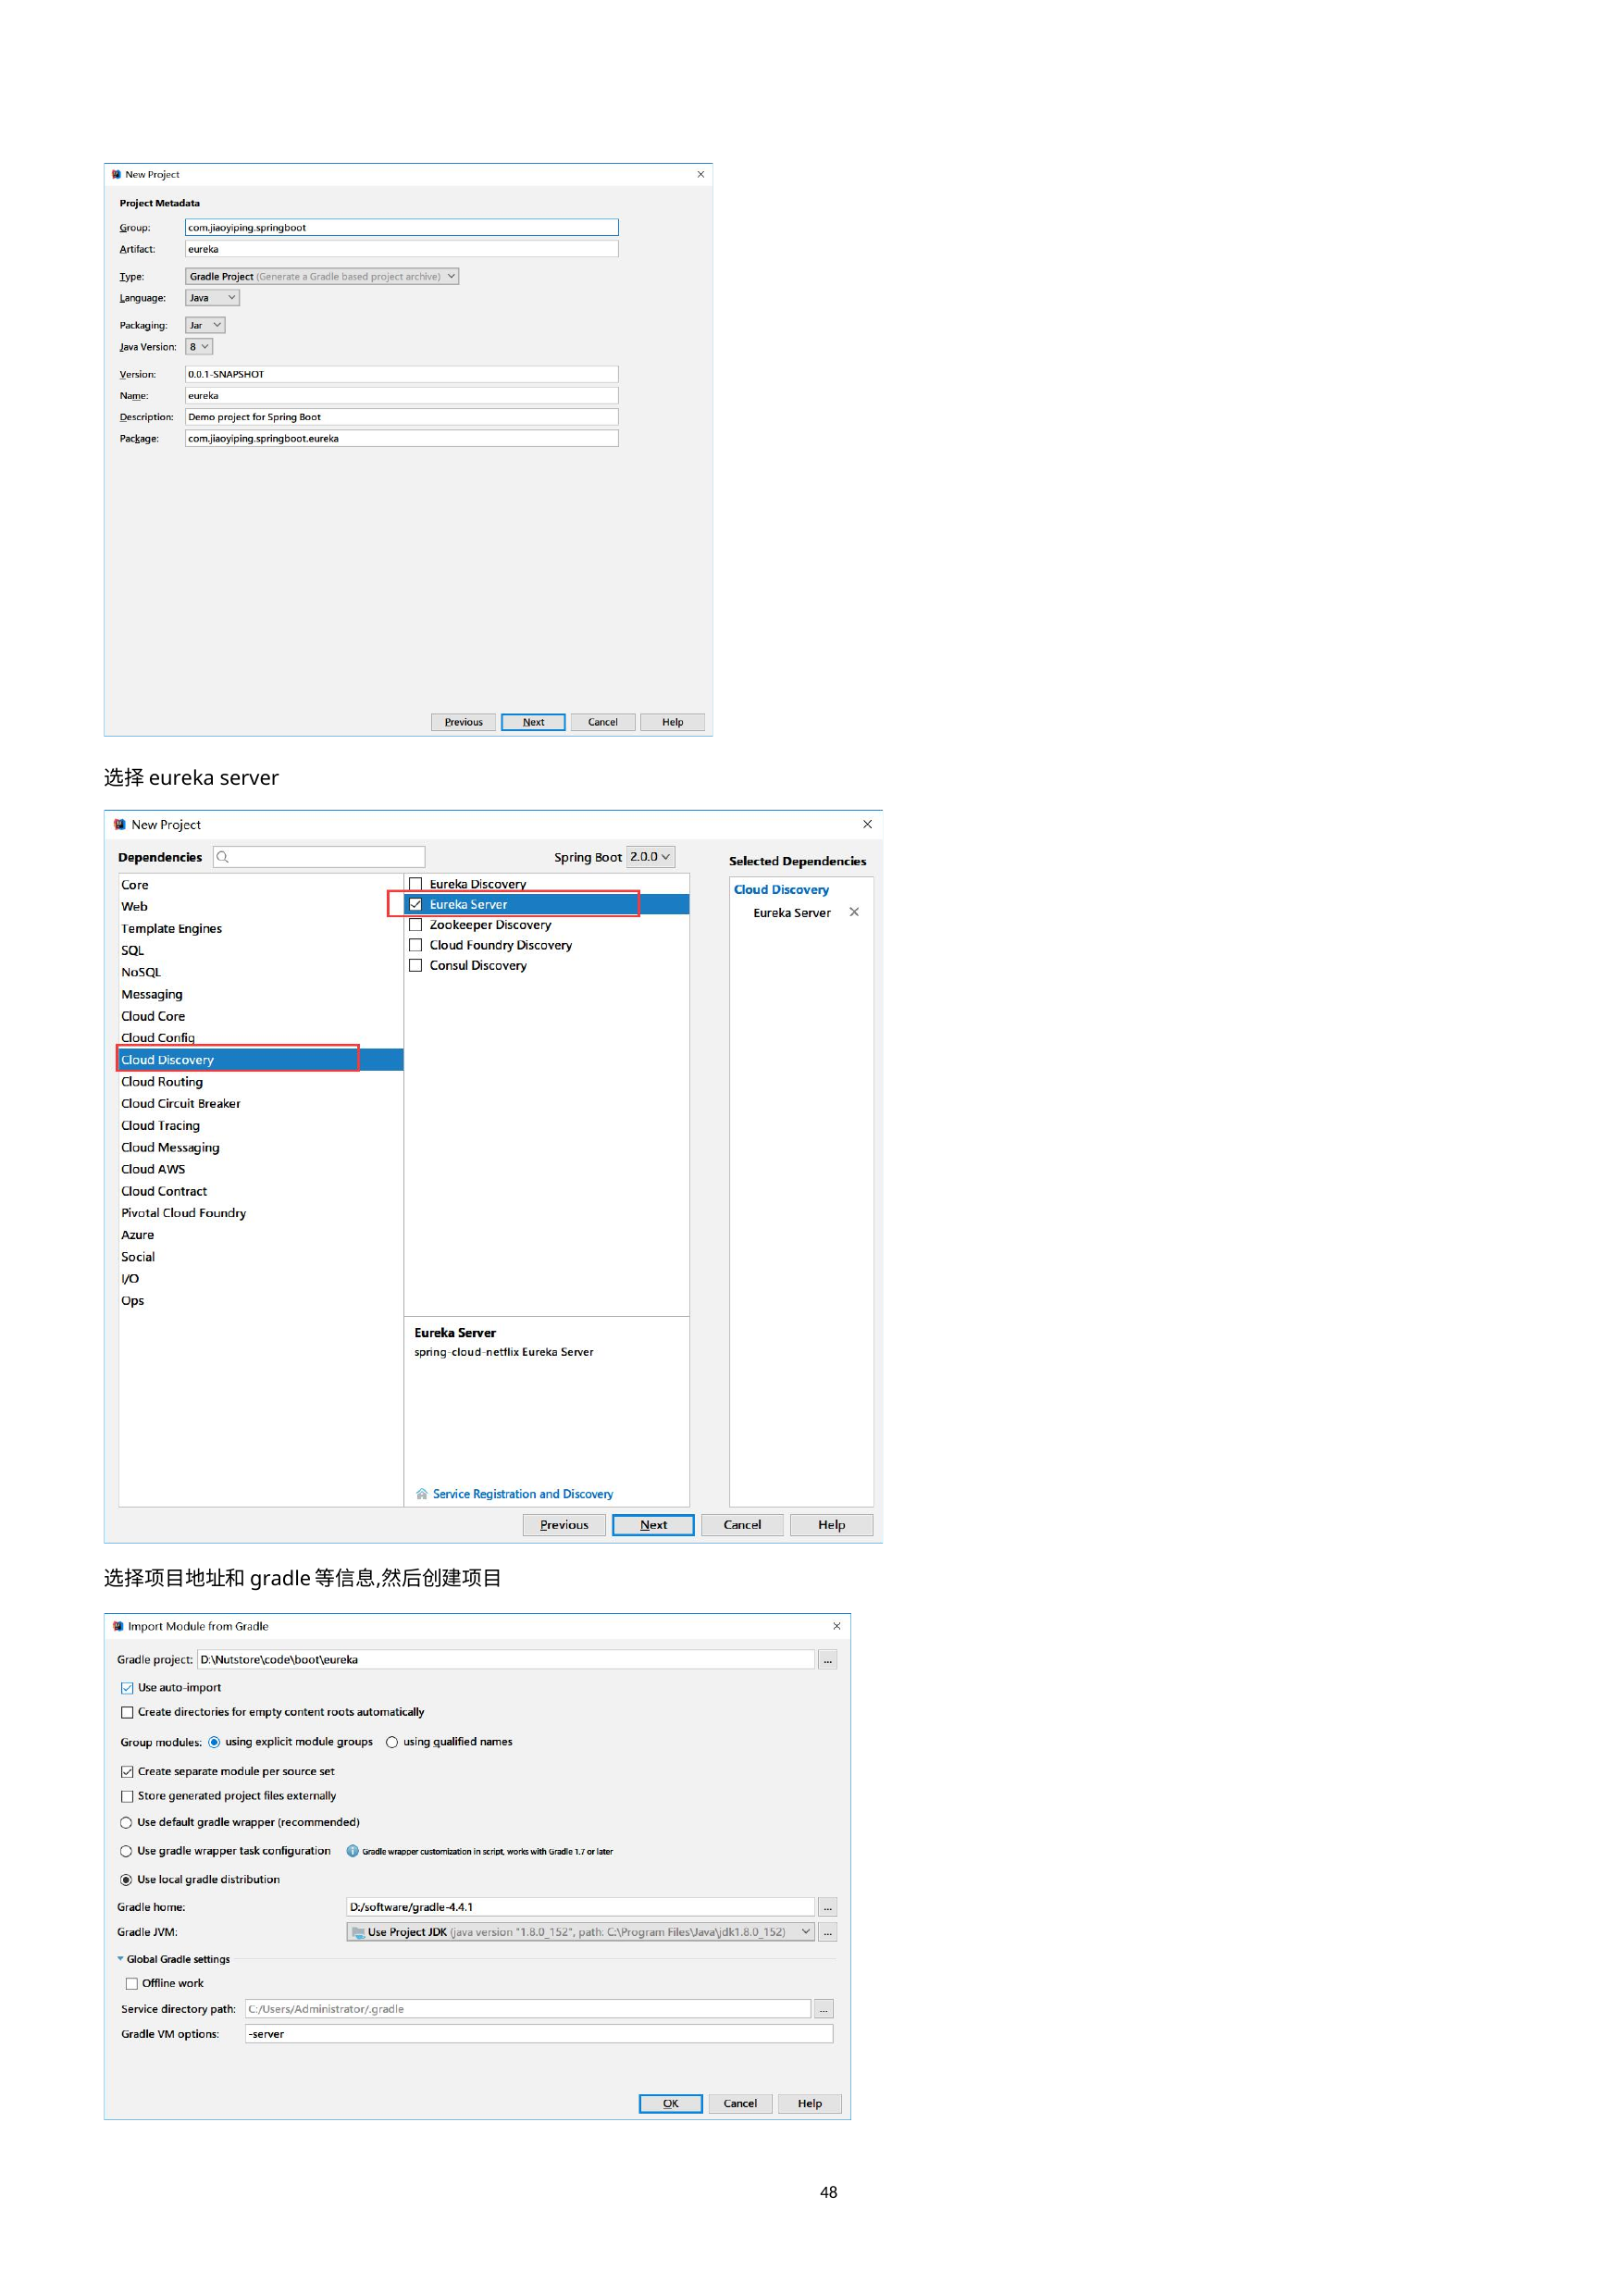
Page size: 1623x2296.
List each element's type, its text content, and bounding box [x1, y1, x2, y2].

text 选择eureka server [104, 758, 1518, 795]
picture [104, 810, 884, 1544]
text 选择项目地址和gradle等信息,然后创建项目 [104, 1558, 1518, 1595]
picture [104, 1613, 851, 2120]
picture [104, 163, 713, 737]
